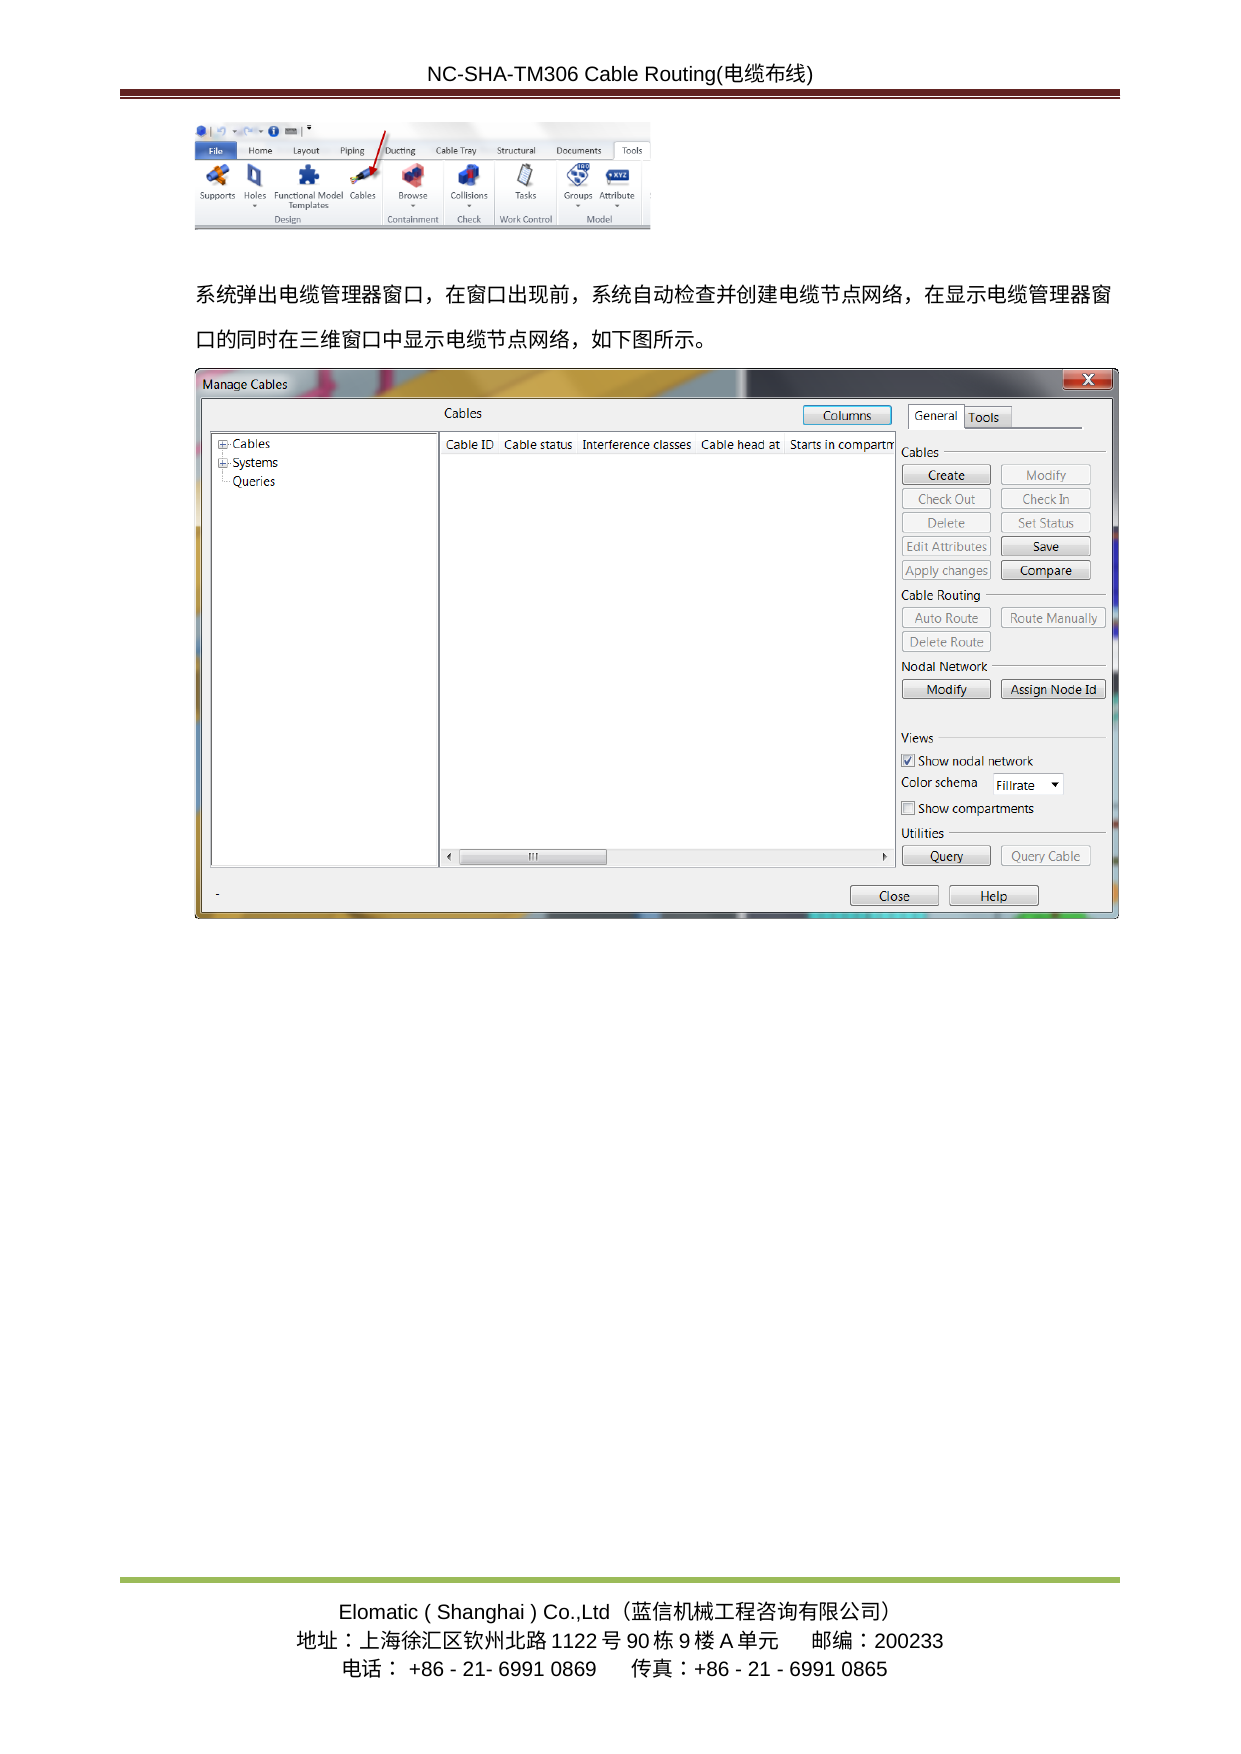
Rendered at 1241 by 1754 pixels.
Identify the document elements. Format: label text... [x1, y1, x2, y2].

picture [194, 368, 1119, 919]
text 系统弹出电缆管理器窗口，在窗口出现前，系统自动检查并创建电缆节点网络，在显示电缆管理器窗 口的同时在三维窗口中显示电缆节点网络，如下图所示。 [120, 278, 1120, 353]
picture [194, 122, 651, 230]
